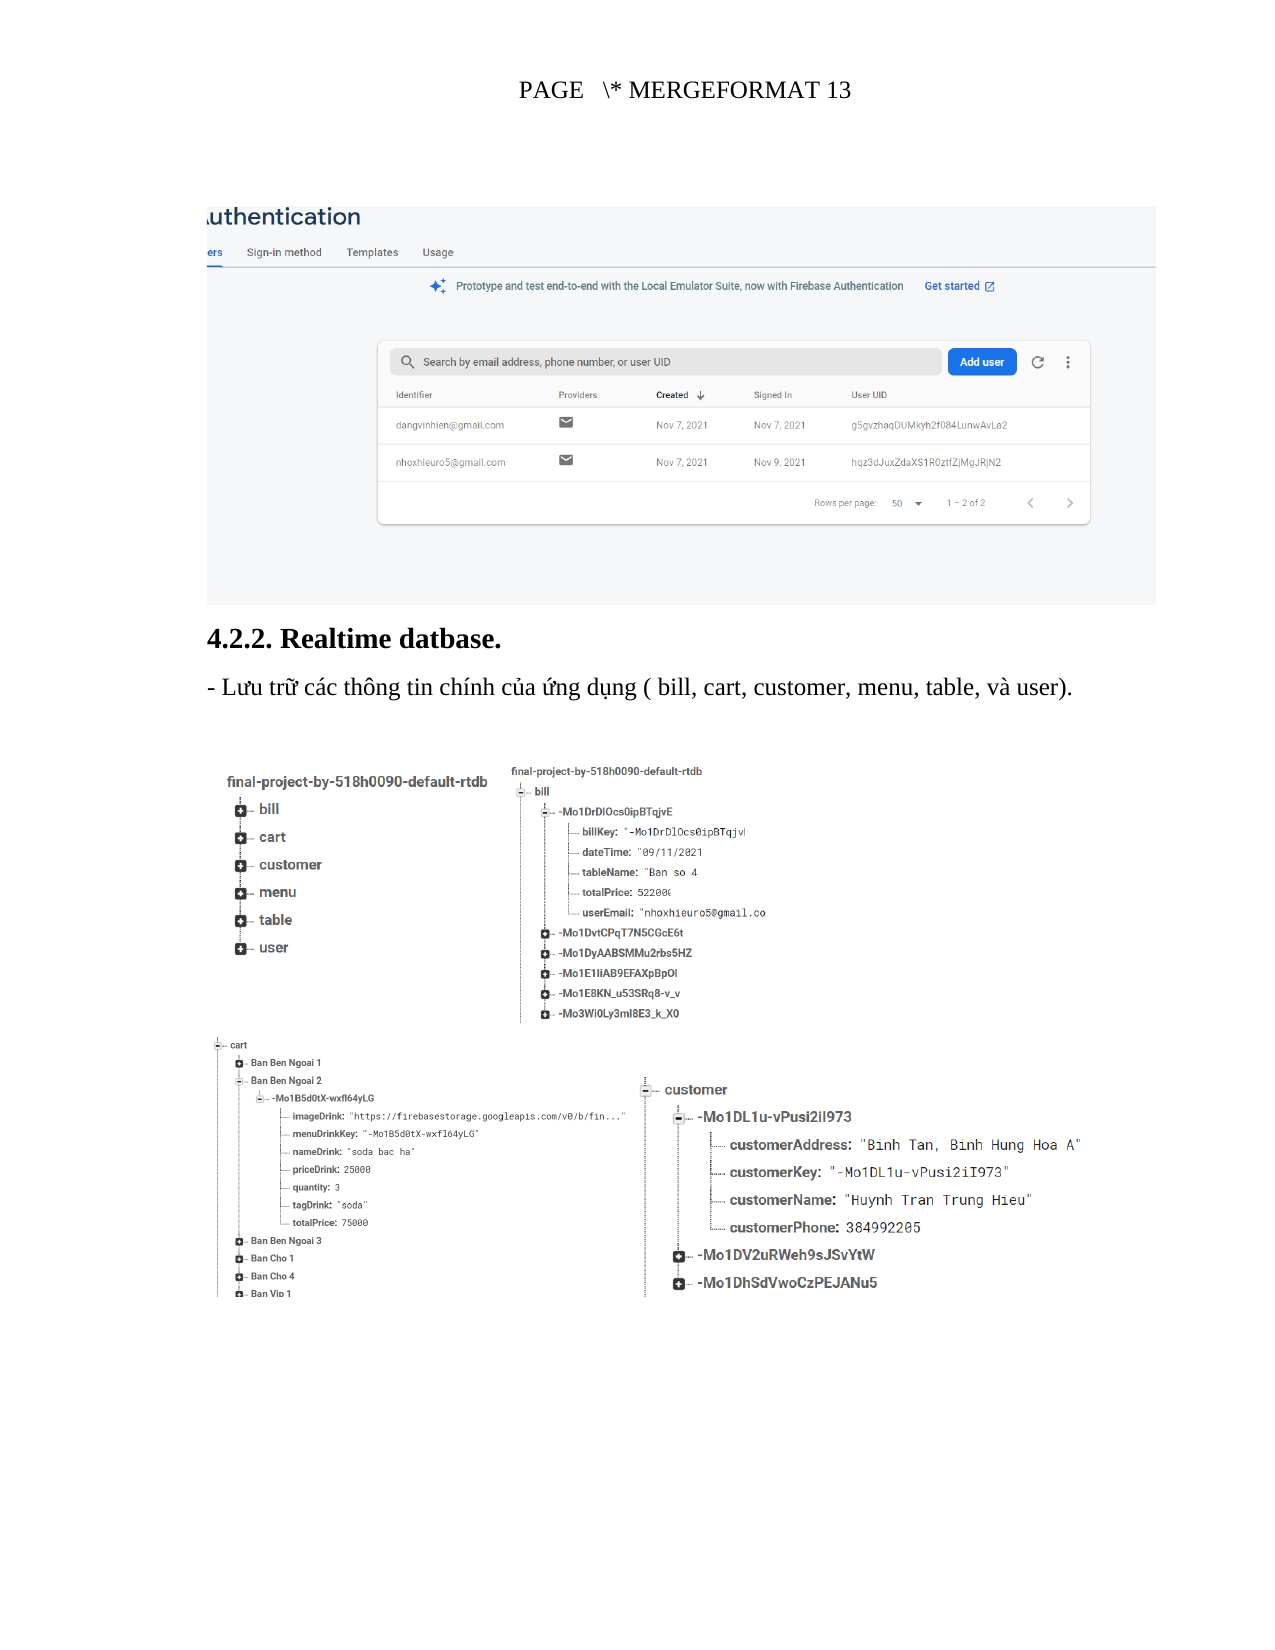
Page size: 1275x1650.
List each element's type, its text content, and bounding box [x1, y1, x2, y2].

picture [206, 758, 789, 1023]
text - Lưu trữ các thông tin chính của ứng dụng ( bill, cart, customer, menu, table, và user). [207, 672, 1157, 701]
picture [206, 206, 1157, 605]
picture [206, 1037, 1097, 1297]
text 4.2.2. Realtime datbase. [207, 621, 1157, 655]
